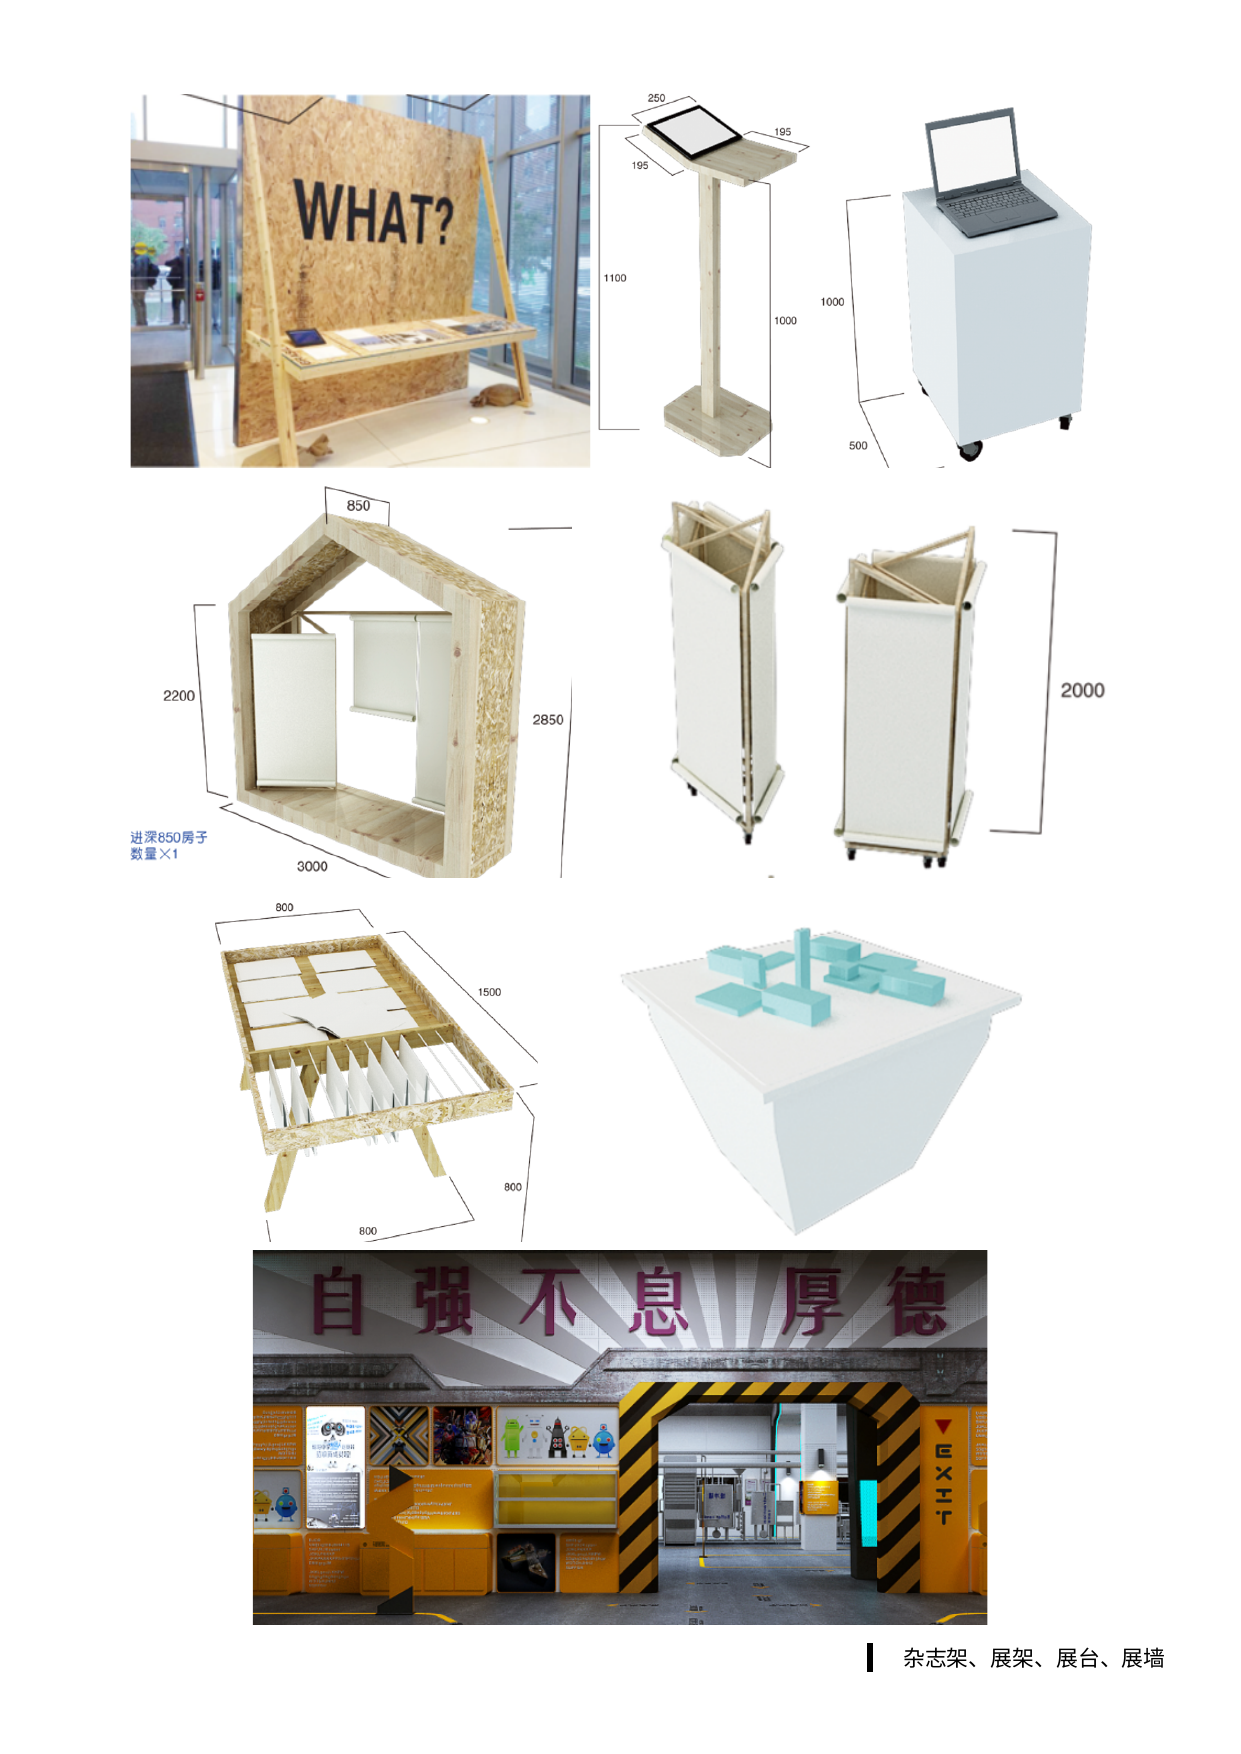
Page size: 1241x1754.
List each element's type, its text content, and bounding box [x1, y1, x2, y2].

picture [199, 898, 538, 1242]
picture [130, 84, 1110, 468]
picture [630, 485, 1120, 878]
picture [602, 895, 1042, 1242]
picture [120, 479, 572, 878]
picture [252, 1250, 988, 1625]
text 杂志架、展架、展台、展墙 [75, 1641, 1165, 1673]
